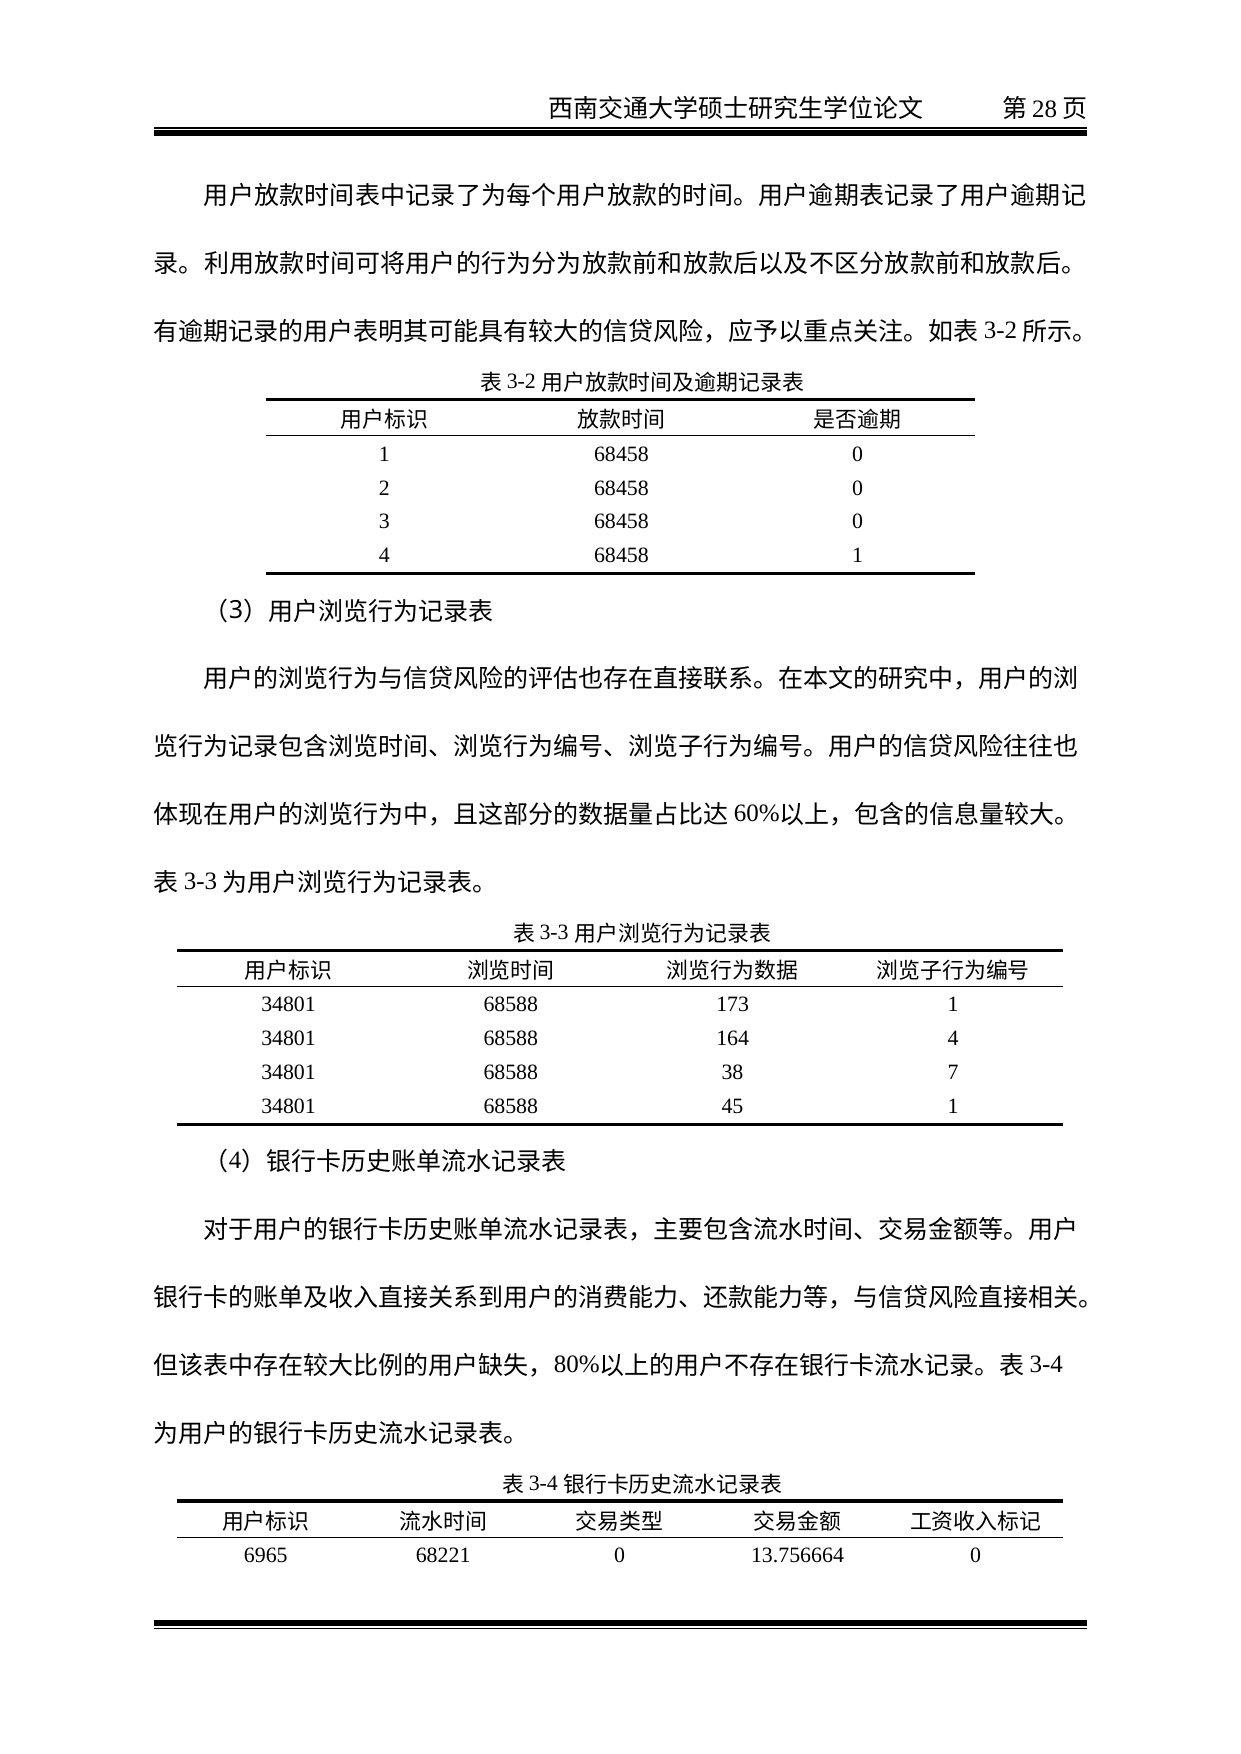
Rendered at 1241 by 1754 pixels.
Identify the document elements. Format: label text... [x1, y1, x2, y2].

title 用户放款时间表中记录了为每个用户放款的时间。用户逾期表记录了用户逾期记录。利用放款时间可将用户的行为分为放款前和放款后以及不区分放款前和放款后。有逾期记录的用户表明其可能具有较大的信贷风险，应予以重点关注。如表3-2所示。 [153, 160, 1087, 364]
text 表3-3 用户浏览行为记录表 [153, 915, 1087, 949]
table_cell 34801 [177, 1089, 399, 1123]
table_header 放款时间 [502, 401, 740, 435]
table_header 浏览子行为编号 [843, 952, 1063, 986]
text 表3-2 用户放款时间及逾期记录表 [153, 364, 1087, 398]
table_cell 38 [622, 1055, 843, 1089]
table_cell 1 [266, 436, 502, 470]
title 对于用户的银行卡历史账单流水记录表，主要包含流水时间、交易金额等。用户银行卡的账单及收入直接关系到用户的消费能力、还款能力等，与信贷风险直接相关。但该表中存在较大比例的用户缺失，80%以上的用户不存在银行卡流水记录。表3-4为用户的银行卡历史流水记录表。 [153, 1194, 1087, 1465]
table_header 浏览时间 [399, 952, 622, 986]
table_cell 3 [266, 504, 502, 538]
table_cell 68588 [399, 987, 622, 1021]
table_cell 7 [843, 1055, 1063, 1089]
table_cell 68588 [399, 1055, 622, 1089]
table_cell 1 [843, 1089, 1063, 1123]
table_header 用户标识 [177, 952, 399, 986]
table_cell 68588 [399, 1089, 622, 1123]
table_cell 1 [843, 987, 1063, 1021]
table_header 交易类型 [532, 1503, 707, 1536]
table_header 浏览行为数据 [622, 952, 843, 986]
table_header 工资收入标记 [888, 1503, 1063, 1536]
table_cell 4 [266, 538, 502, 572]
table_header 流水时间 [354, 1503, 532, 1536]
table_header 交易金额 [707, 1503, 888, 1536]
title 览行为记录包含浏览时间、浏览行为编号、浏览子行为编号。用户的信贷风险往往也体现在用户的浏览行为中，且这部分的数据量占比达60%以上，包含的信息量较大。表3-3为用户浏览行为记录表。 [153, 711, 1087, 915]
table_cell 68458 [502, 504, 740, 538]
table_cell 1 [740, 538, 974, 572]
table_cell 34801 [177, 1021, 399, 1055]
table_cell 0 [740, 436, 974, 470]
table_cell 13.756664 [707, 1538, 888, 1572]
title （3）用户浏览行为记录表 [153, 575, 1087, 643]
table_cell 0 [740, 470, 974, 504]
table_cell 68458 [502, 538, 740, 572]
table_cell 34801 [177, 987, 399, 1021]
table_cell 164 [622, 1021, 843, 1055]
table_cell 68458 [502, 436, 740, 470]
table_cell 0 [532, 1538, 707, 1572]
text 表3-4 银行卡历史流水记录表 [153, 1465, 1087, 1499]
table_header 用户标识 [266, 401, 502, 435]
title 用户的浏览行为与信贷风险的评估也存在直接联系。在本文的研究中，用户的浏 [153, 643, 1087, 711]
table_cell 4 [843, 1021, 1063, 1055]
table_cell 34801 [177, 1055, 399, 1089]
table_cell 45 [622, 1089, 843, 1123]
table_cell 2 [266, 470, 502, 504]
table_cell 0 [740, 504, 974, 538]
table_cell 6965 [177, 1538, 354, 1572]
table_header 用户标识 [177, 1503, 354, 1536]
table_header 是否逾期 [740, 401, 974, 435]
table_cell 68221 [354, 1538, 532, 1572]
table_cell 68458 [502, 470, 740, 504]
table_cell 68588 [399, 1021, 622, 1055]
table_cell 0 [888, 1538, 1063, 1572]
table_cell 173 [622, 987, 843, 1021]
title （4）银行卡历史账单流水记录表 [153, 1126, 1087, 1194]
